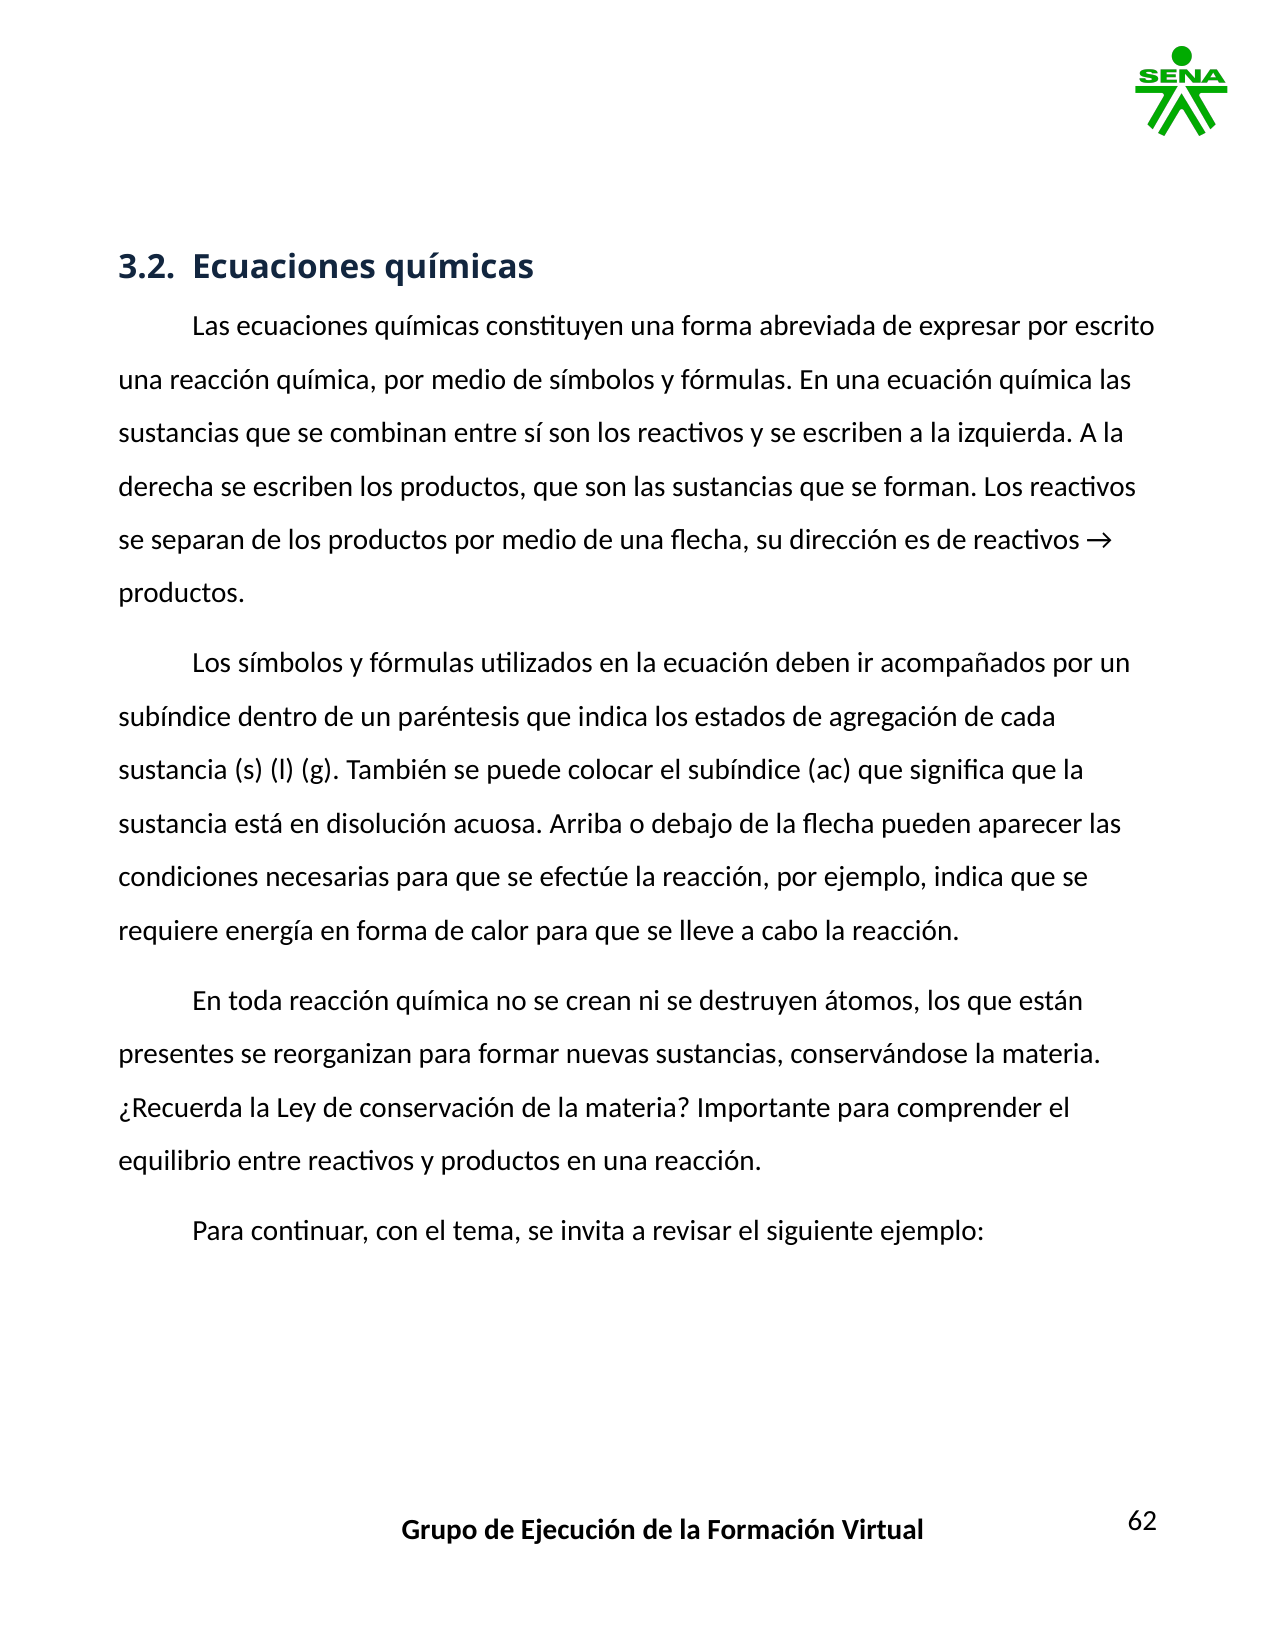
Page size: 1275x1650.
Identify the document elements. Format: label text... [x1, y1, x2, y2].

text En toda reacción química no se crean ni se destruyen átomos, los que están presentes se reorganizan para formar nuevas sustancias, conservándose la materia. ¿Recuerda la Ley de conservación de la materia? Importante para comprender el equilibrio entre reactivos y productos en una reacción. [118, 982, 1157, 1178]
text Las ecuaciones químicas constituyen una forma abreviada de expresar por escrito una reacción química, por medio de símbolos y fórmulas. En una ecuación química las sustancias que se combinan entre sí son los reactivos y se escriben a la izquierda. A la derecha se escriben los productos, que son las sustancias que se forman. Los reactivos se separan de los productos por medio de una flecha, su dirección es de reactivos → productos. [118, 307, 1157, 610]
text Los símbolos y fórmulas utilizados en la ecuación deben ir acompañados por un subíndice dentro de un paréntesis que indica los estados de agregación de cada sustancia (s) (l) (g). También se puede colocar el subíndice (ac) que significa que la sustancia está en disolución acuosa. Arriba o debajo de la flecha pueden aparecer las condiciones necesarias para que se efectúe la reacción, por ejemplo, indica que se requiere energía en forma de calor para que se lleve a cabo la reacción. [118, 644, 1157, 947]
picture [1135, 46, 1228, 136]
text Para continuar, con el tema, se invita a revisar el siguiente ejemplo: [118, 1212, 1157, 1248]
subtitle Ecuaciones químicas [118, 243, 1157, 288]
